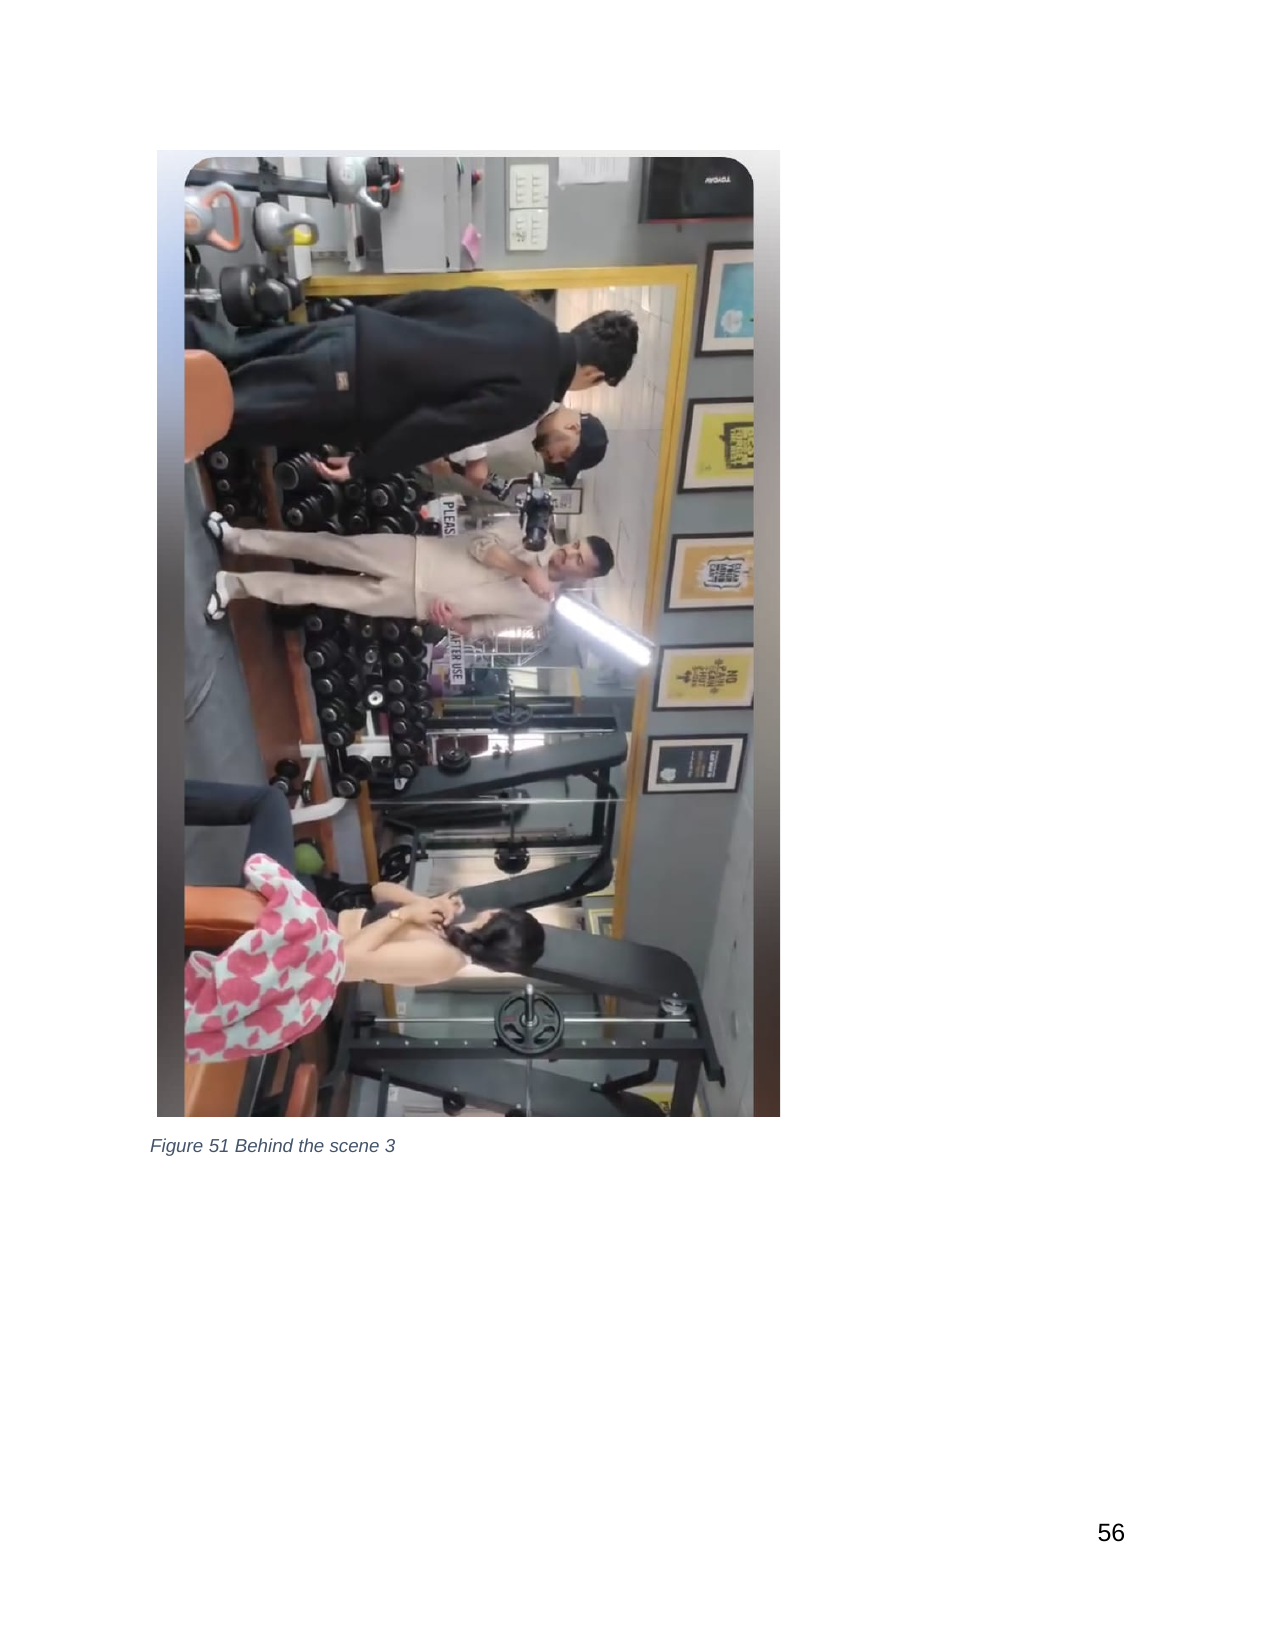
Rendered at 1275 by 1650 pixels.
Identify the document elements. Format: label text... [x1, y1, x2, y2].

text Figure 51 Behind the scene 3 [150, 1135, 1125, 1157]
picture [157, 150, 780, 1117]
